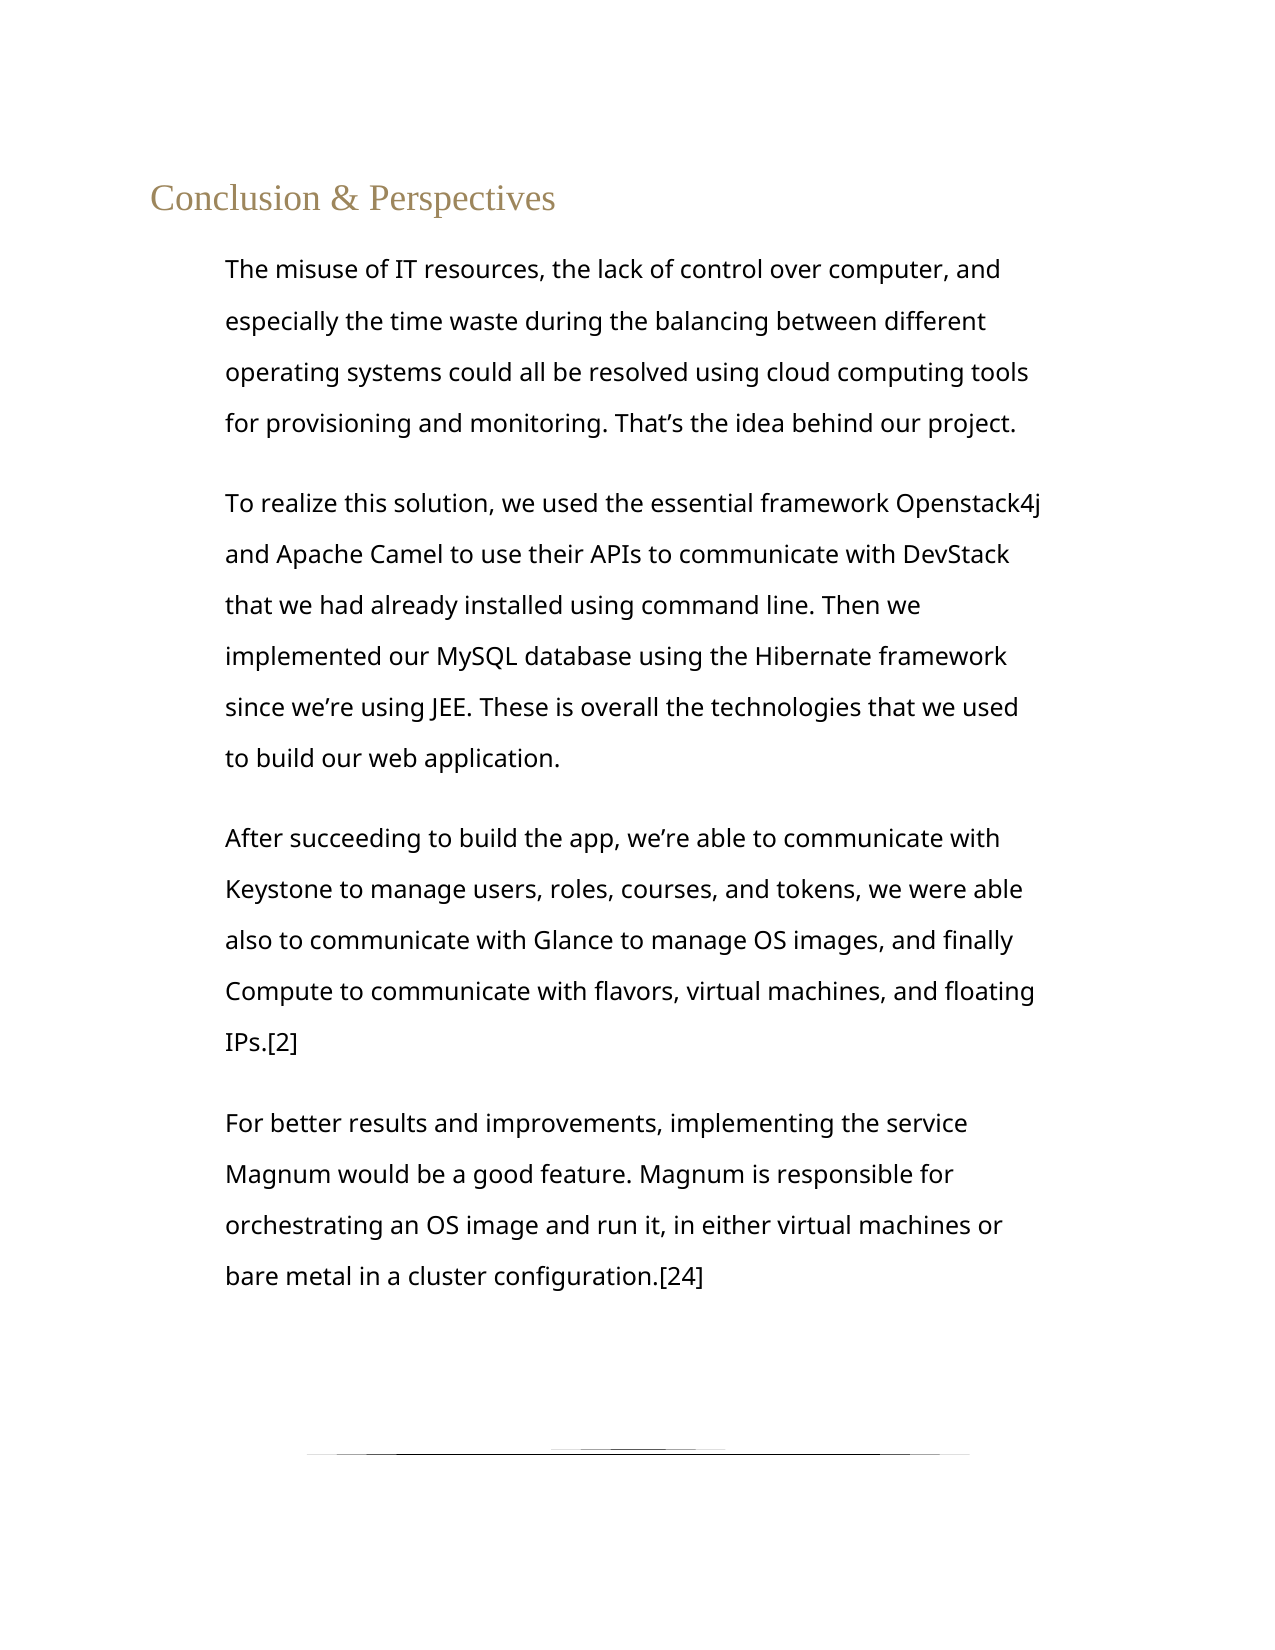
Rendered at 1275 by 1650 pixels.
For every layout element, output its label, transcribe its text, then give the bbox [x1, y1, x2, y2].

text The misuse of IT resources, the lack of control over computer, and especially the time waste during the balancing between different operating systems could all be resolved using cloud computing tools for provisioning and monitoring. That’s the idea behind our project. [225, 252, 1050, 439]
text For better results and improvements, implementing the service Magnum would be a good feature. Magnum is responsible for orchestrating an OS image and run it, in either virtual machines or bare metal in a cluster configuration.[24] [225, 1105, 1050, 1292]
subtitle Conclusion & Perspectives [150, 175, 1125, 218]
text After succeeding to build the app, we’re able to communicate with Keystone to manage users, roles, courses, and tokens, we were able also to communicate with Glance to manage OS images, and finally Compute to communicate with flavors, virtual machines, and floating IPs.[2] [225, 821, 1050, 1059]
text To realize this solution, we used the essential framework Openstack4j and Apache Camel to use their APIs to communicate with DevStack that we had already installed using command line. Then we implemented our MySQL database using the Hibernate framework since we’re using JEE. These is overall the technologies that we used to build our web application. [225, 486, 1050, 775]
